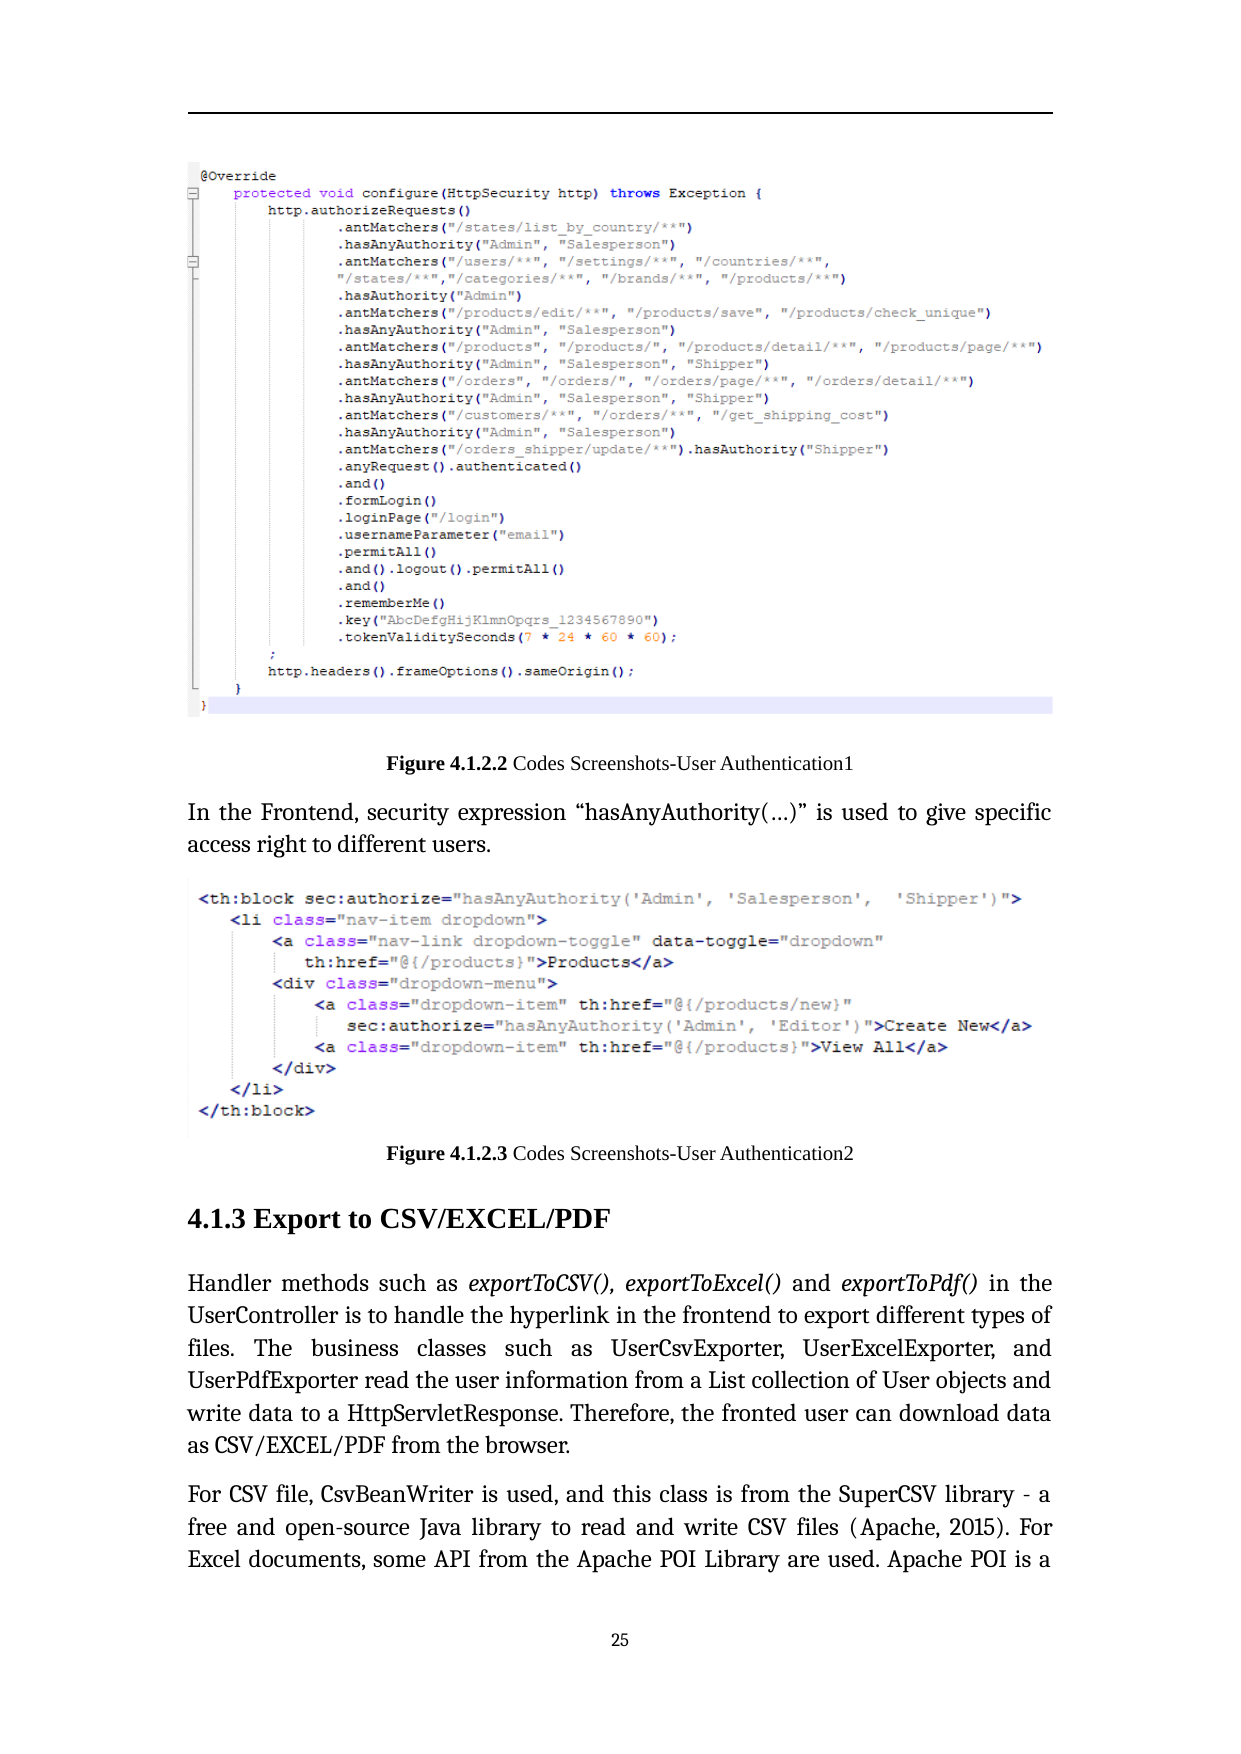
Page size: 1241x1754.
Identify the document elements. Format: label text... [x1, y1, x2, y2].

text Handler methods such as exportToCSV(), exportToExcel() and exportToPdf() in the UserController is to handle the hyperlink in the frontend to export different types of files. The business classes such as UserCsvExporter, UserExcelExporter, and UserPdfExporter read the user information from a List collection of User objects and write data to a HttpServletResponse. Therefore, the fronted user can download data as CSV/EXCEL/PDF from the browser. [187, 1267, 1053, 1462]
picture [187, 877, 1053, 1137]
text Figure 4.1.2.2 Codes Screenshots-User Authentication1 [187, 747, 1053, 779]
text In the Frontend, security expression “hasAnyAuthority(…)” is used to give specific access right to different users. [187, 796, 1053, 861]
picture [187, 162, 1053, 717]
subtitle 4.1.3 Export to CSV/EXCEL/PDF [187, 1186, 1053, 1251]
text Figure 4.1.2.3 Codes Screenshots-User Authentication2 [187, 1137, 1053, 1169]
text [187, 1478, 1053, 1576]
